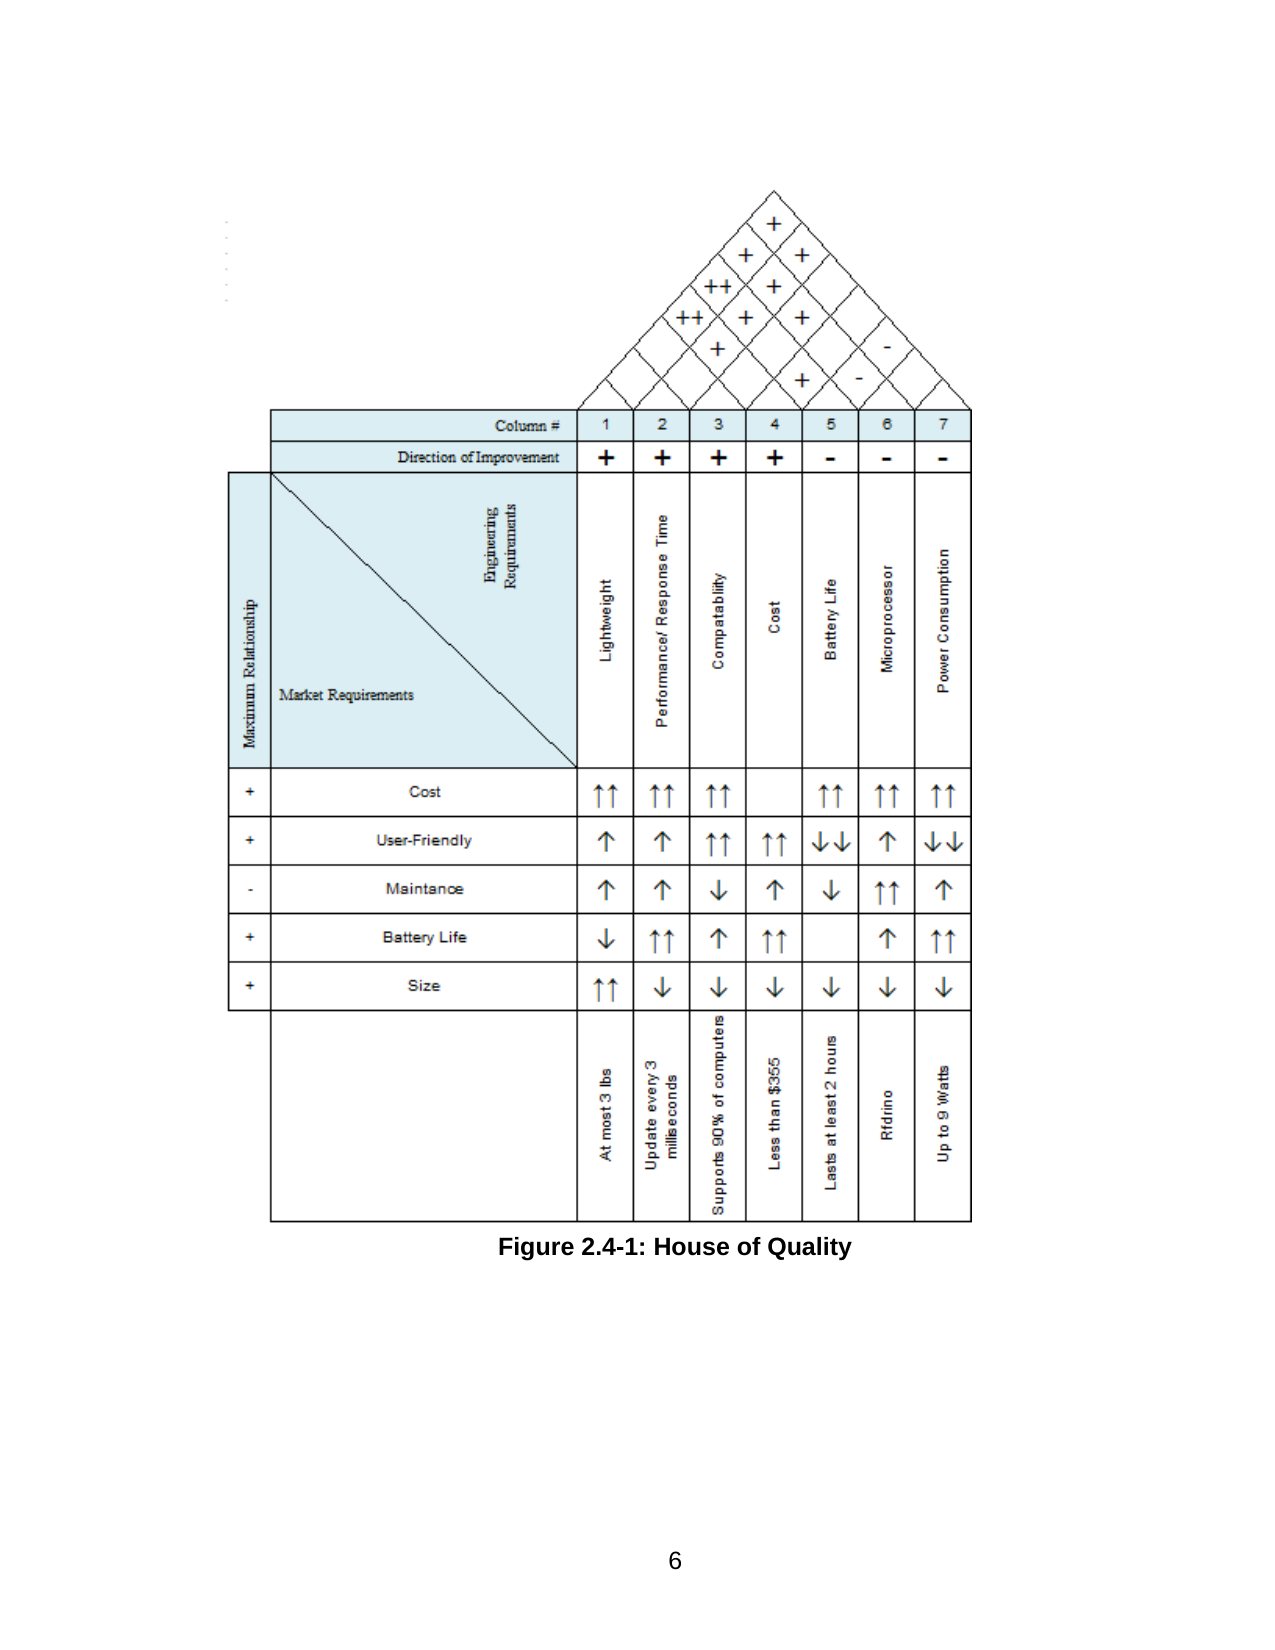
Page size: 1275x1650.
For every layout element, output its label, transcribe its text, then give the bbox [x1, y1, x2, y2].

picture [225, 178, 972, 1232]
text Figure 2.4-1: House of Quality [225, 1232, 1125, 1261]
